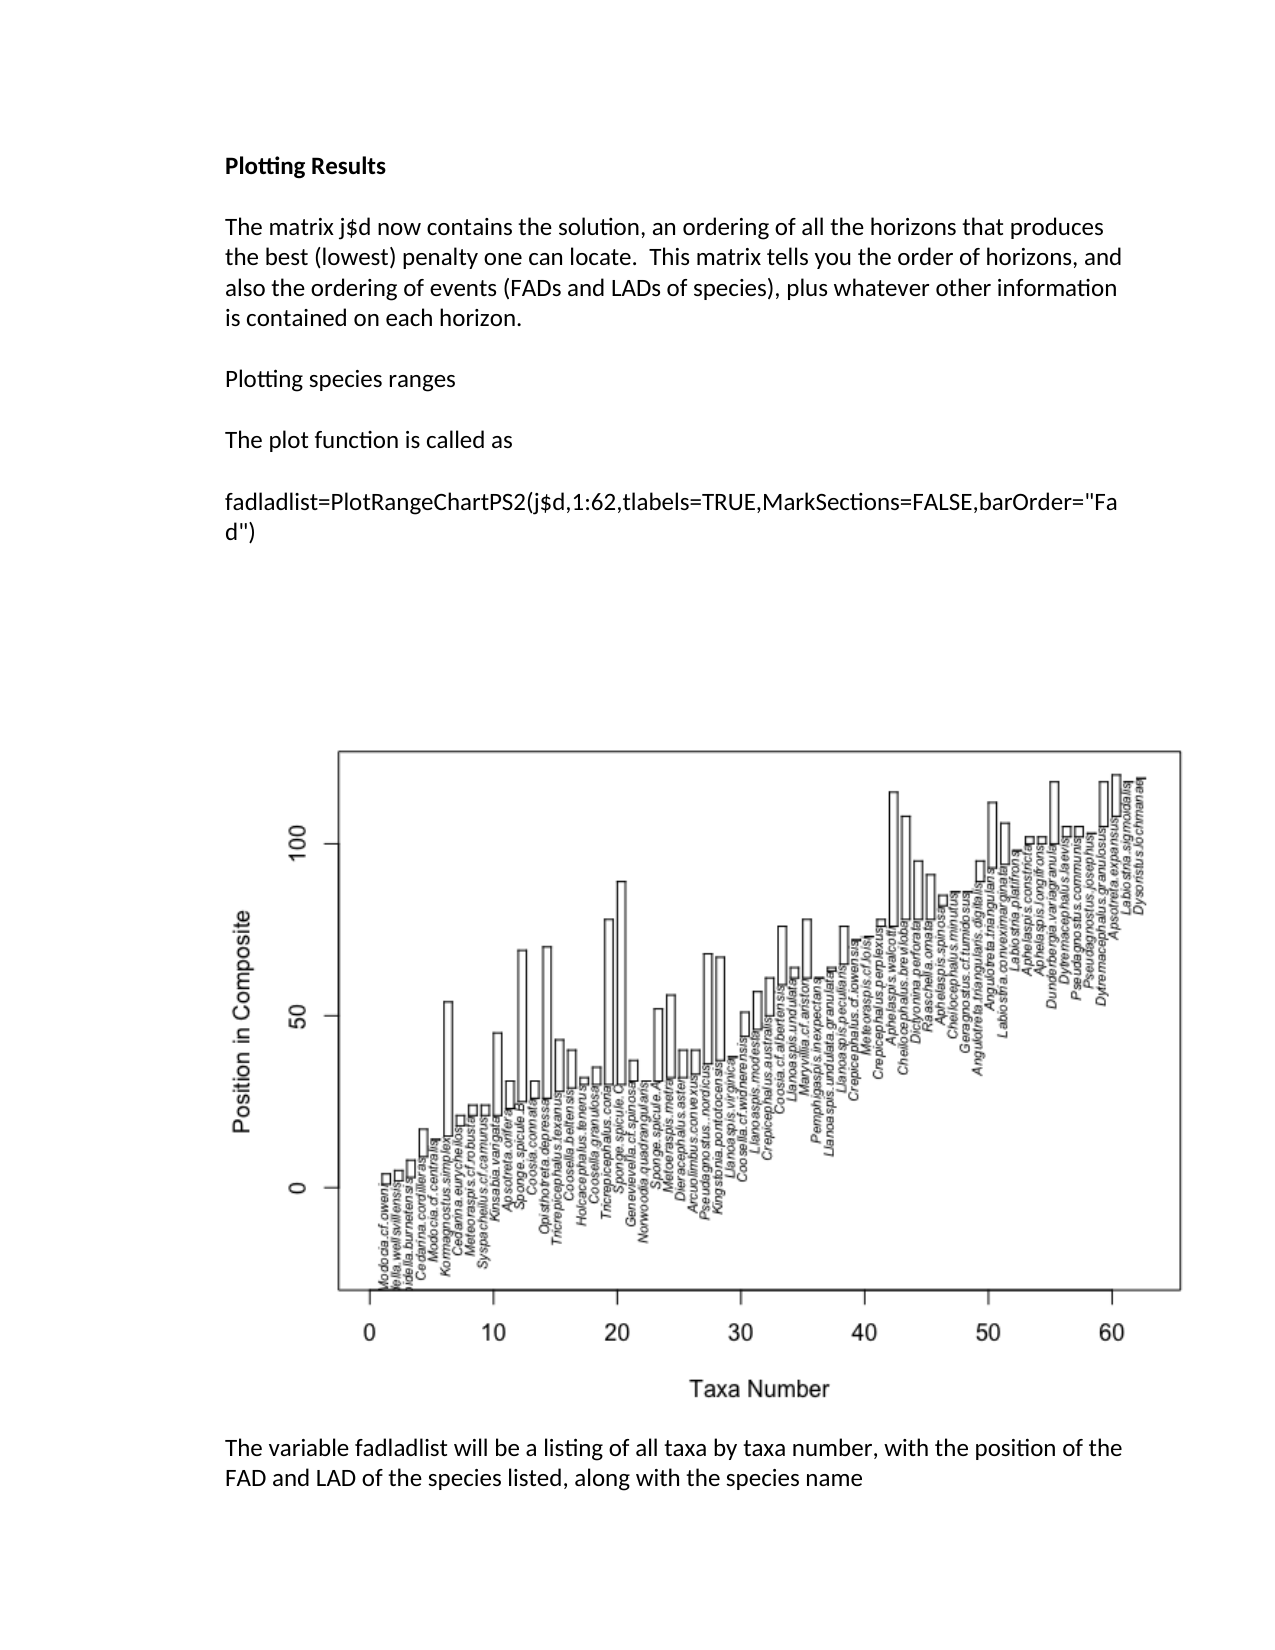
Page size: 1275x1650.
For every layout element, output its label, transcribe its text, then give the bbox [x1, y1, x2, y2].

picture [225, 638, 1239, 1432]
text The variable fadladlist will be a listing of all taxa by taxa number, with the position of the FAD and LAD of the species listed, along with the species name [225, 1432, 1125, 1493]
text fadladlist=PlotRangeChartPS2(j$d,1:62,tlabels=TRUE,MarkSections=FALSE,barOrder="Fad") [225, 486, 1125, 547]
text Plotting Results [225, 150, 1125, 181]
text The matrix j$d now contains the solution, an ordering of all the horizons that produces the best (lowest) penalty one can locate. This matrix tells you the order of horizons, and also the ordering of events (FADs and LADs of species), plus whatever other information is contained on each horizon. [225, 211, 1125, 333]
text The plot function is called as [225, 425, 1125, 455]
text Plotting species ranges [225, 364, 1125, 394]
